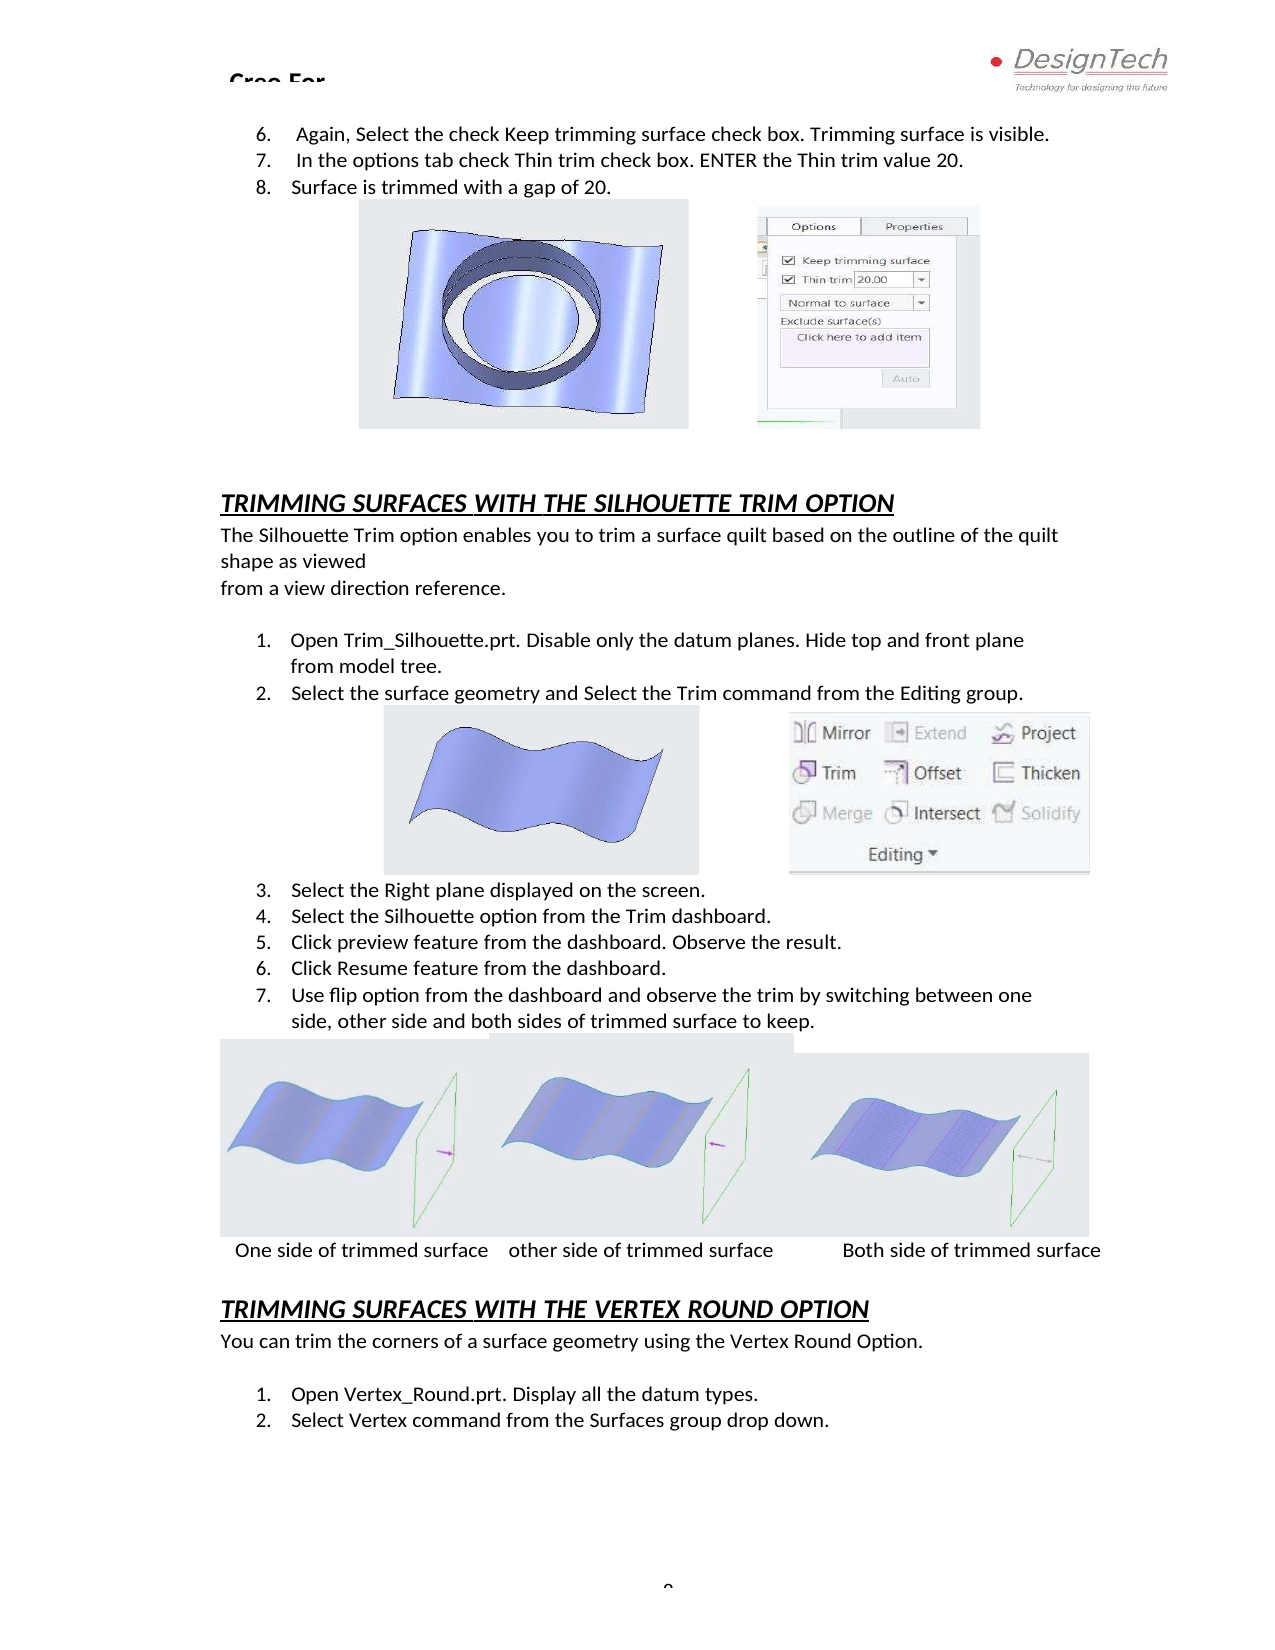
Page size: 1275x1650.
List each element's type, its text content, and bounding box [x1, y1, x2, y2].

text One side of trimmed surface other side of trimmed surface Both side of trimmed surface [235, 1237, 1231, 1262]
list Click Resume feature from the dashboard. [256, 955, 1231, 981]
text from a view direction reference. [220, 575, 1231, 600]
text You can trim the corners of a surface geometry using the Vertex Round Option. [220, 1329, 1231, 1354]
picture [383, 705, 700, 875]
picture [788, 712, 1090, 875]
list Click preview feature from the dashboard. Observe the result. [256, 929, 1231, 954]
picture [220, 1033, 1089, 1237]
picture [990, 47, 1168, 92]
list Use flip option from the dashboard and observe the trim by switching between one side, other side and both sides of trimmed surface to keep. [256, 982, 1067, 1033]
picture [757, 206, 981, 429]
picture [359, 199, 689, 429]
subtitle TRIMMING SURFACES WITH THE VERTEX ROUND OPTION [220, 1292, 1231, 1325]
subtitle TRIMMING SURFACES WITH THE SILHOUETTE TRIM OPTION [220, 486, 1231, 519]
list Open Trim_Silhouette.prt. Disable only the datum planes. Hide top and front plane from model tree. [256, 627, 1062, 679]
text The Silhouette Trim option enables you to trim a surface quilt based on the outline of the quilt shape as viewed [220, 522, 1111, 574]
list Select the Silhouette option from the Trim dashboard. [256, 903, 1231, 928]
list Select Vertex command from the Surfaces group drop down. [256, 1407, 1231, 1433]
list Select the Right plane displayed on the screen. [256, 877, 1231, 902]
list Surface is trimmed with a gap of 20. [256, 174, 1231, 199]
list Open Vertex_Round.prt. Display all the datum types. [256, 1381, 1231, 1407]
list In the options tab check Thin trim check box. ENTER the Thin trim value 20. [256, 148, 1231, 173]
list Again, Select the check Keep trimming surface check box. Trimming surface is visible. [256, 121, 1231, 147]
list Select the surface geometry and Select the Trim command from the Editing group. [256, 680, 1231, 705]
